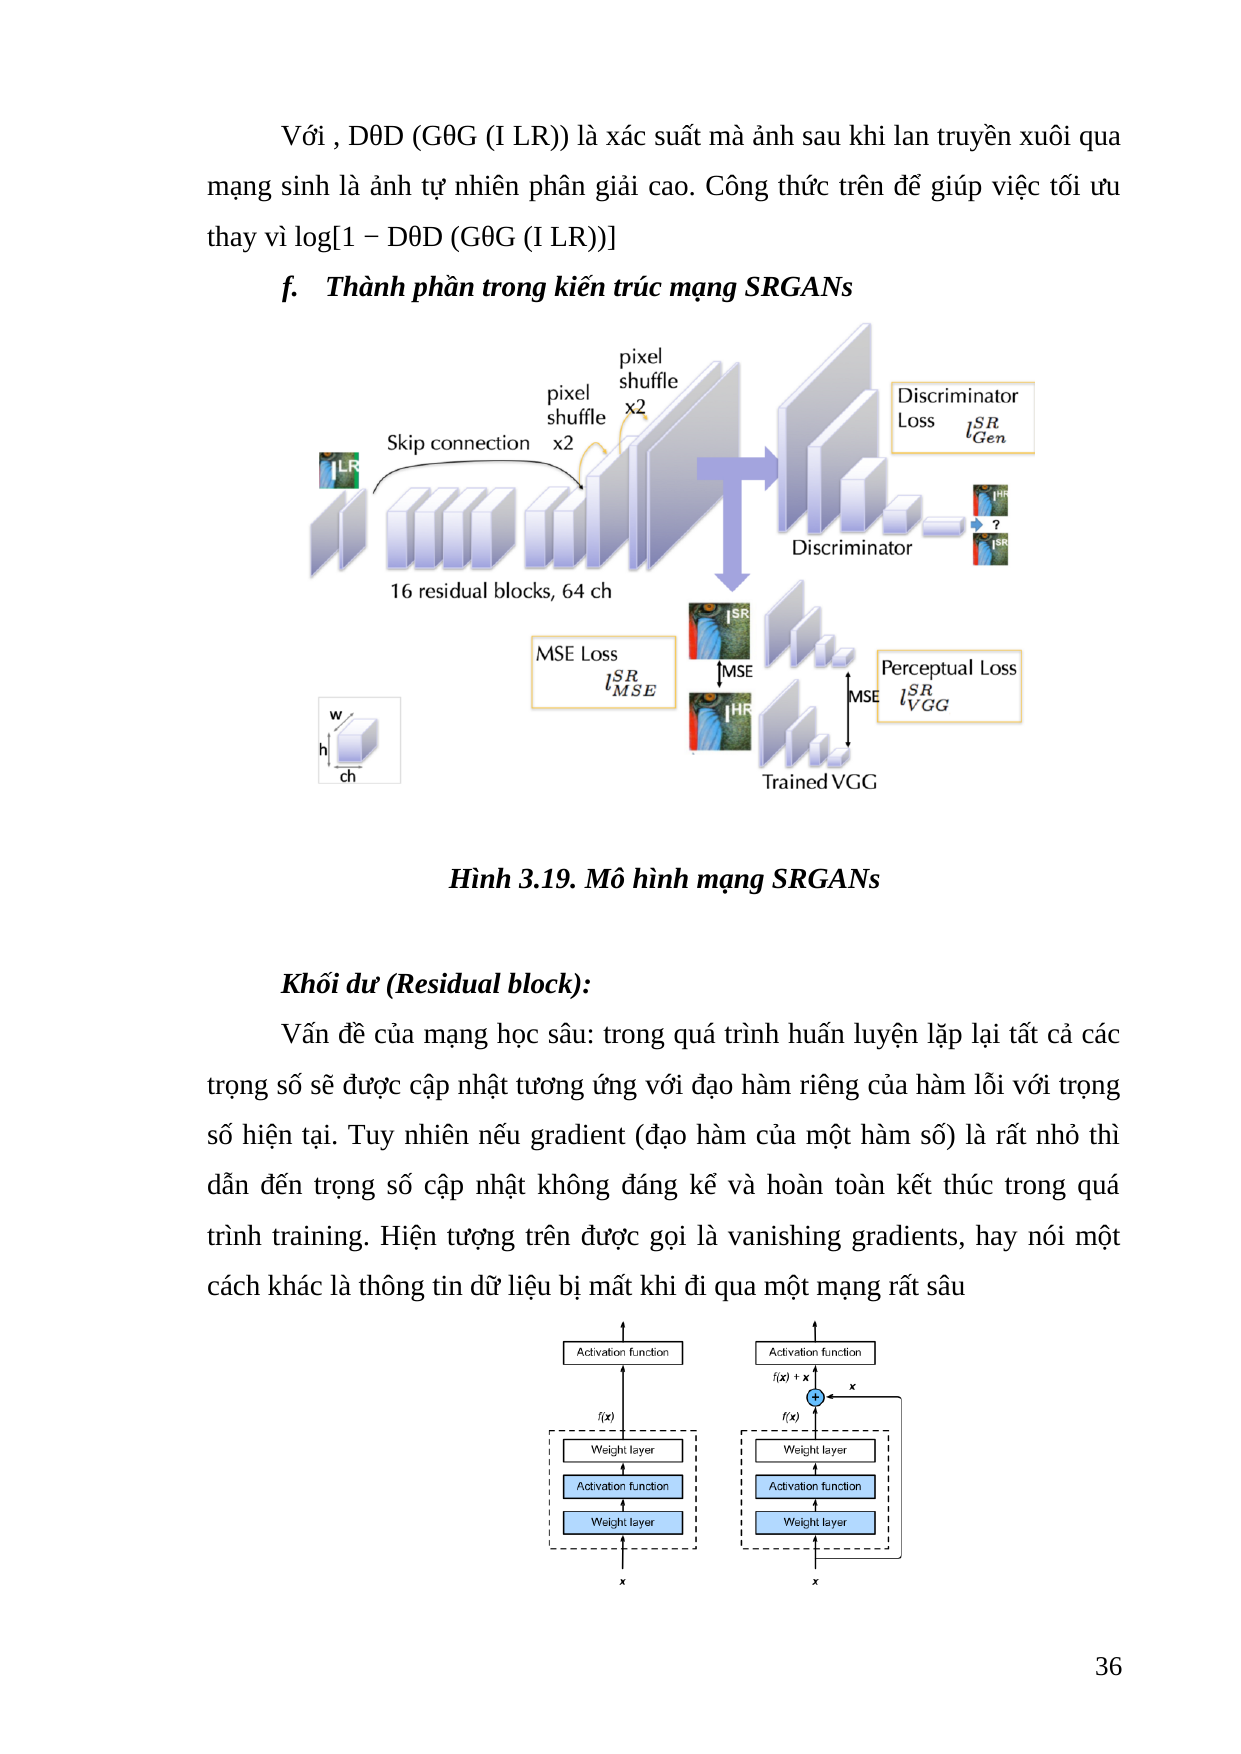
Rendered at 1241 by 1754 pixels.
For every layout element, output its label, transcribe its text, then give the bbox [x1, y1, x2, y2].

picture [293, 319, 1035, 812]
text Khối dư (Residual block): [207, 966, 1122, 1000]
text Vấn đề của mạng học sâu: trong quá trình huấn luyện lặp lại tất cả các trọng số sẽ được cập nhật tương ứng với đạo hàm riêng của hàm lỗi với trọng số hiện tại. Tuy nhiên nếu gradient (đạo hàm của một hàm số) là rất nhỏ thì dẫn đến trọng số cập nhật không đáng kể và hoàn toàn kết thúc trong quá trình training. Hiện tượng trên được gọi là vanishing gradients, hay nói một cách khác là thông tin dữ liệu bị mất khi đi qua một mạng rất sâu [207, 1016, 1122, 1302]
picture [548, 1318, 902, 1596]
text Với , DθD (GθG (I LR)) là xác suất mà ảnh sau khi lan truyền xuôi qua mạng sinh là ảnh tự nhiên phân giải cao. Công thức trên để giúp việc tối ưu thay vì log[1 − DθD (GθG (I LR))] [207, 118, 1122, 252]
list Thành phần trong kiến trúc mạng SRGANs [207, 269, 1122, 303]
